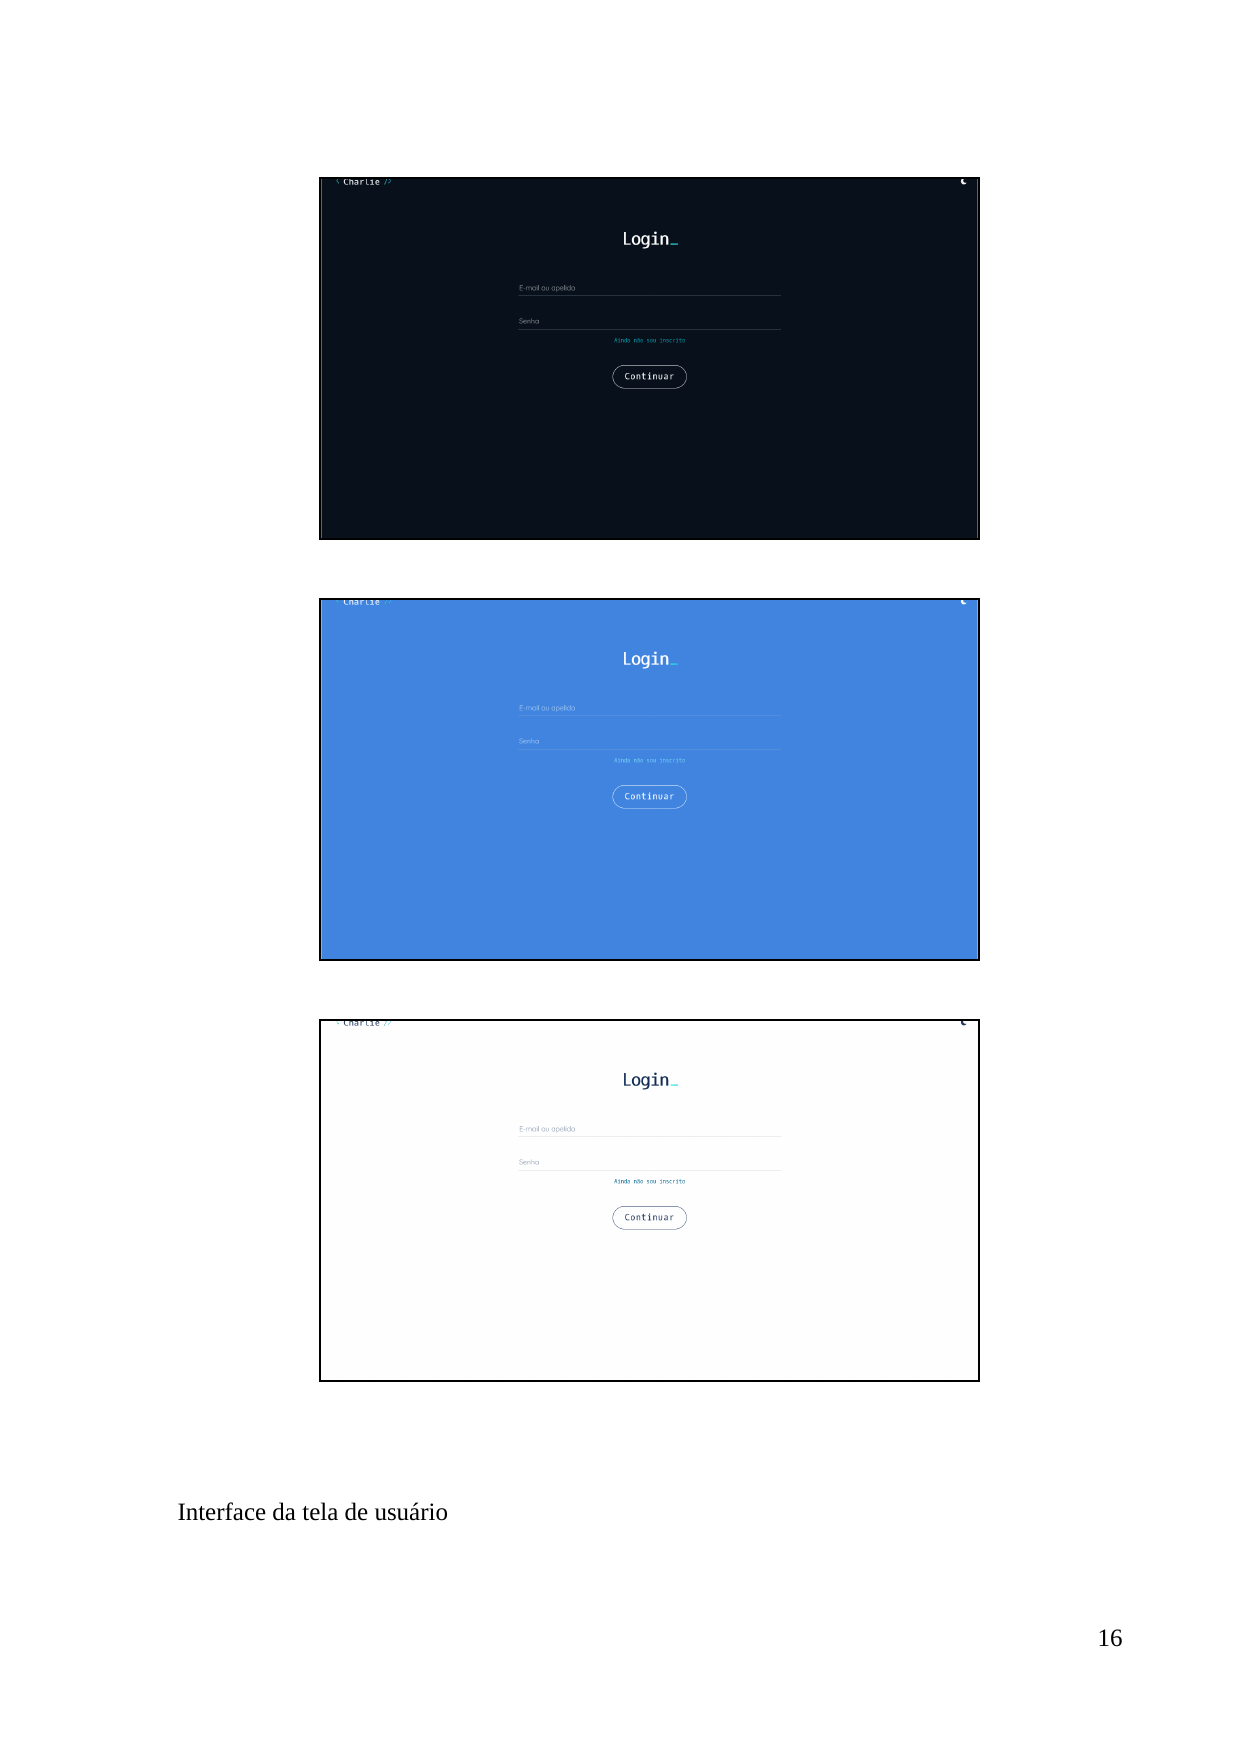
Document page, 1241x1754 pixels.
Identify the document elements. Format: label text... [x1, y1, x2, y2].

picture [321, 179, 978, 538]
text Interface da tela de usuário [177, 1497, 1122, 1526]
picture [321, 600, 978, 959]
picture [321, 1021, 978, 1380]
